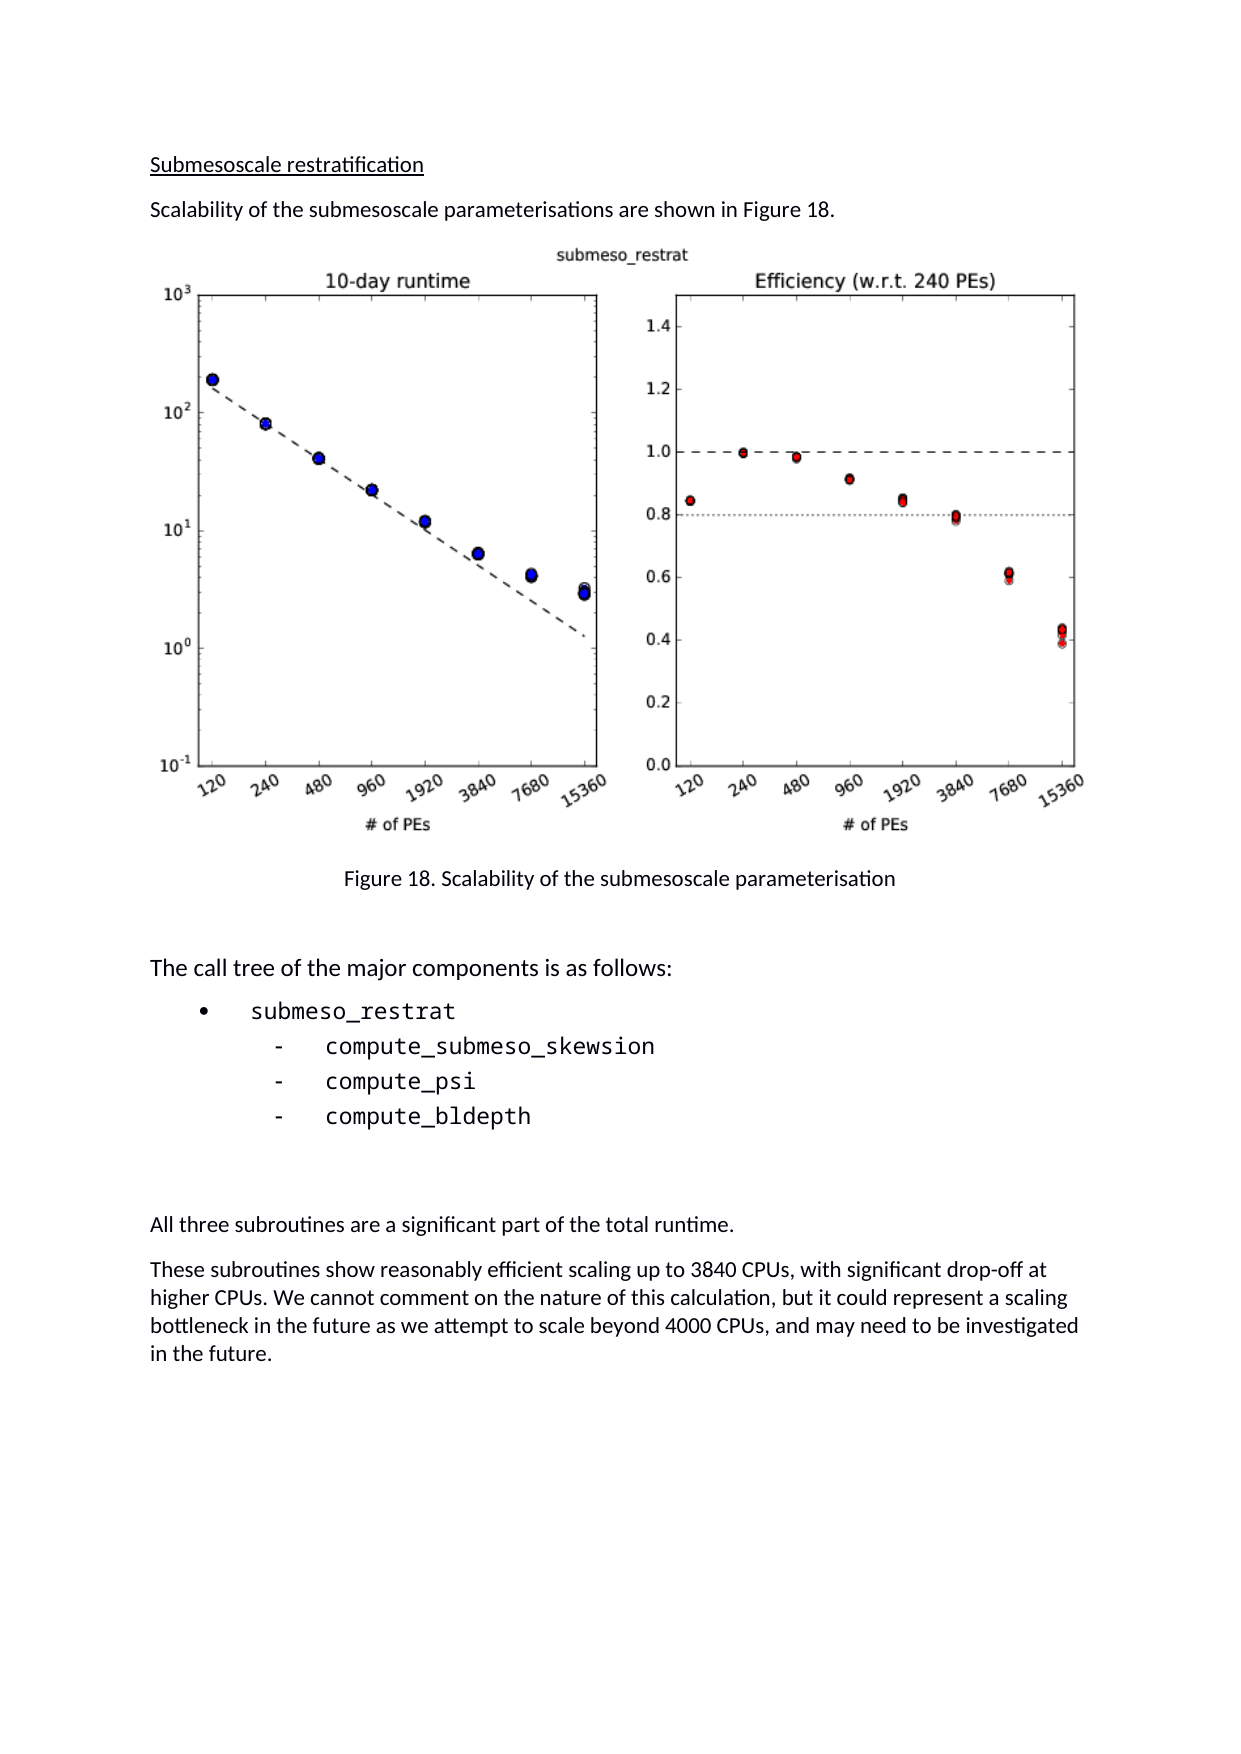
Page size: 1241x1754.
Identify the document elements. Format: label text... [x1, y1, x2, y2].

text All three subroutines are a significant part of the total runtime. [150, 1210, 1090, 1238]
text Submesoscale restratification [150, 150, 1090, 178]
text Figure 18. Scalability of the submesoscale parameterisation [150, 864, 1090, 892]
list compute_bldepth [275, 1100, 1090, 1162]
text The call tree of the major components is as follows: [150, 952, 1090, 983]
list submeso_restrat [200, 995, 1090, 1026]
list compute_psi [275, 1065, 1090, 1096]
picture [150, 239, 1097, 844]
text These subroutines show reasonably efficient scaling up to 3840 CPUs, with significant drop-off at higher CPUs. We cannot comment on the nature of this calculation, but it could represent a scaling bottleneck in the future as we attempt to scale beyond 4000 CPUs, and may need to be investigated in the future. [150, 1255, 1090, 1367]
list compute_submeso_skewsion [275, 1030, 1090, 1061]
text Scalability of the submesoscale parameterisations are shown in Figure 18. [150, 195, 1090, 223]
